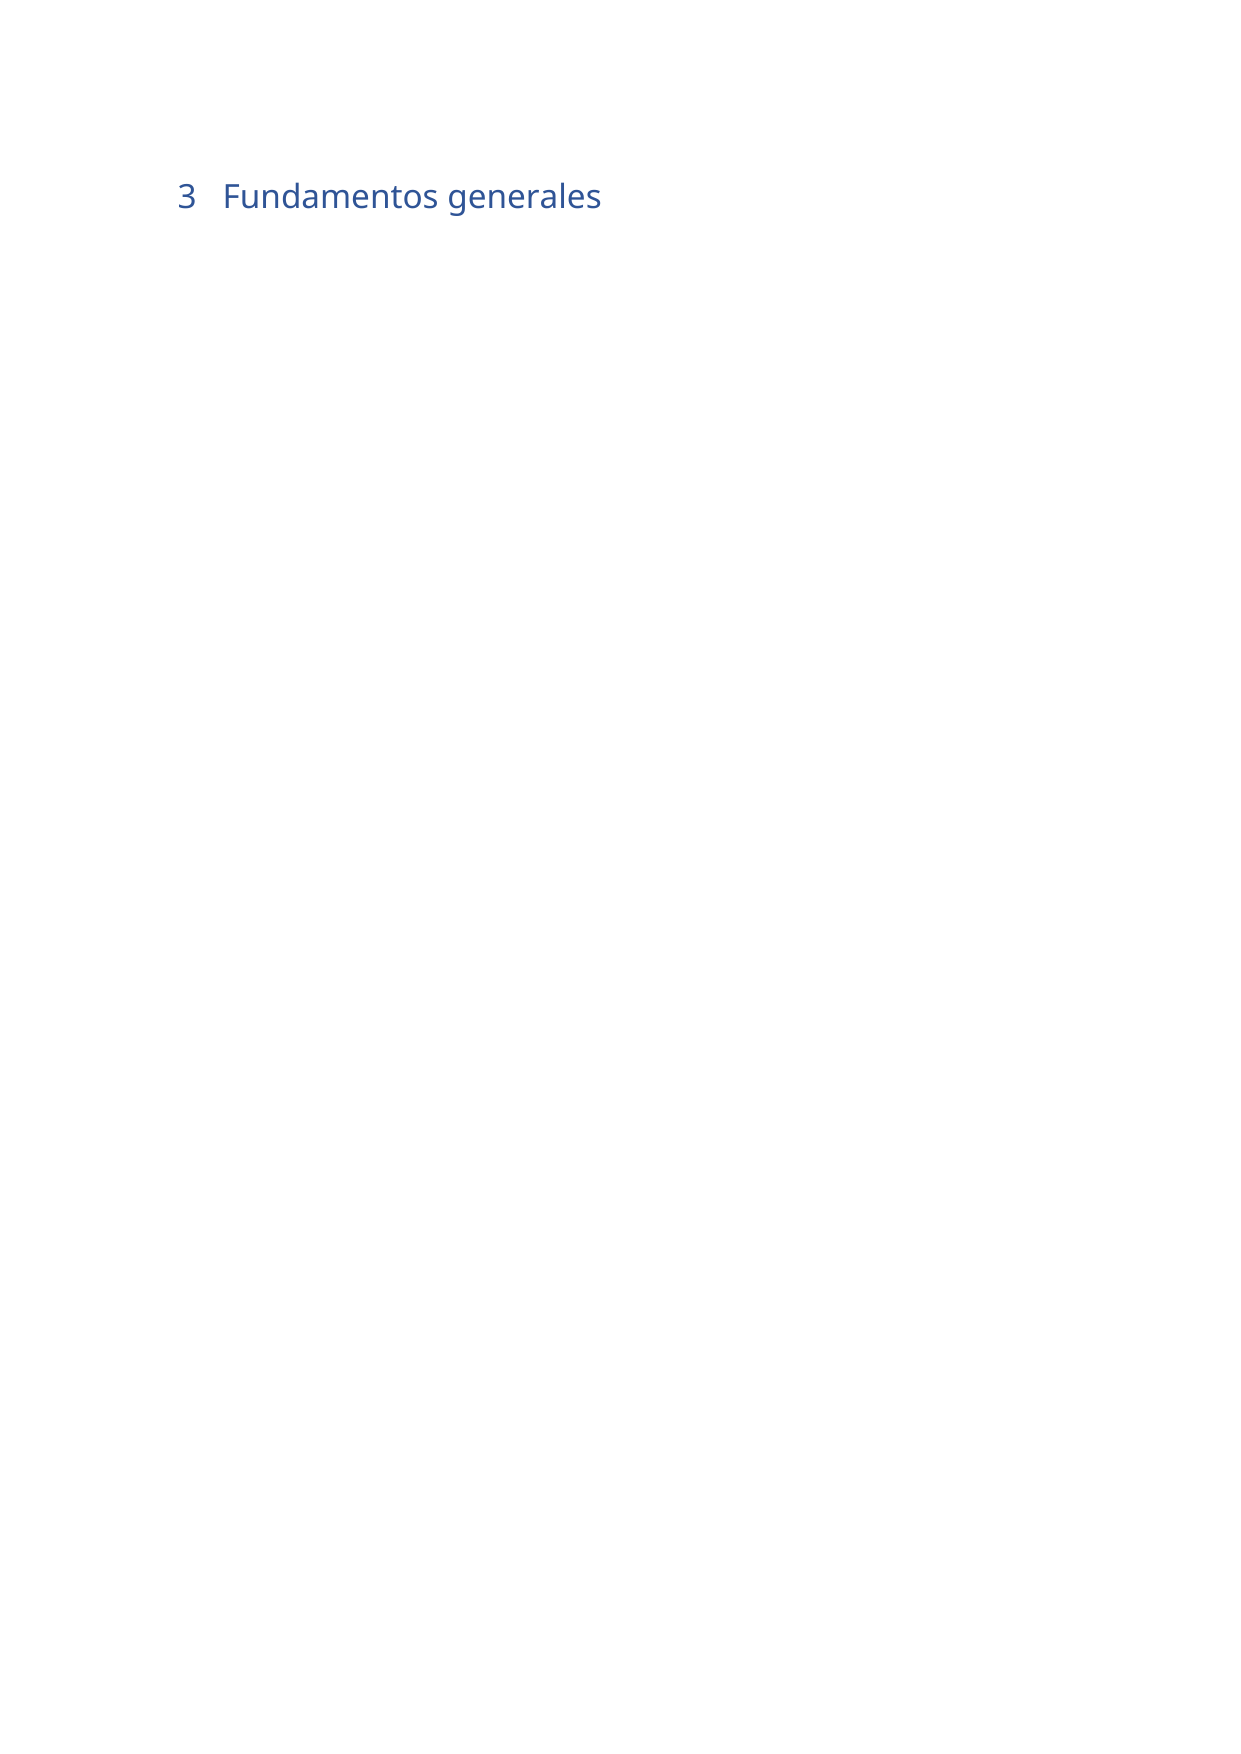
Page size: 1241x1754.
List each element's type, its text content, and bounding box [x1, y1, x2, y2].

subtitle Fundamentos generales [177, 173, 1063, 218]
